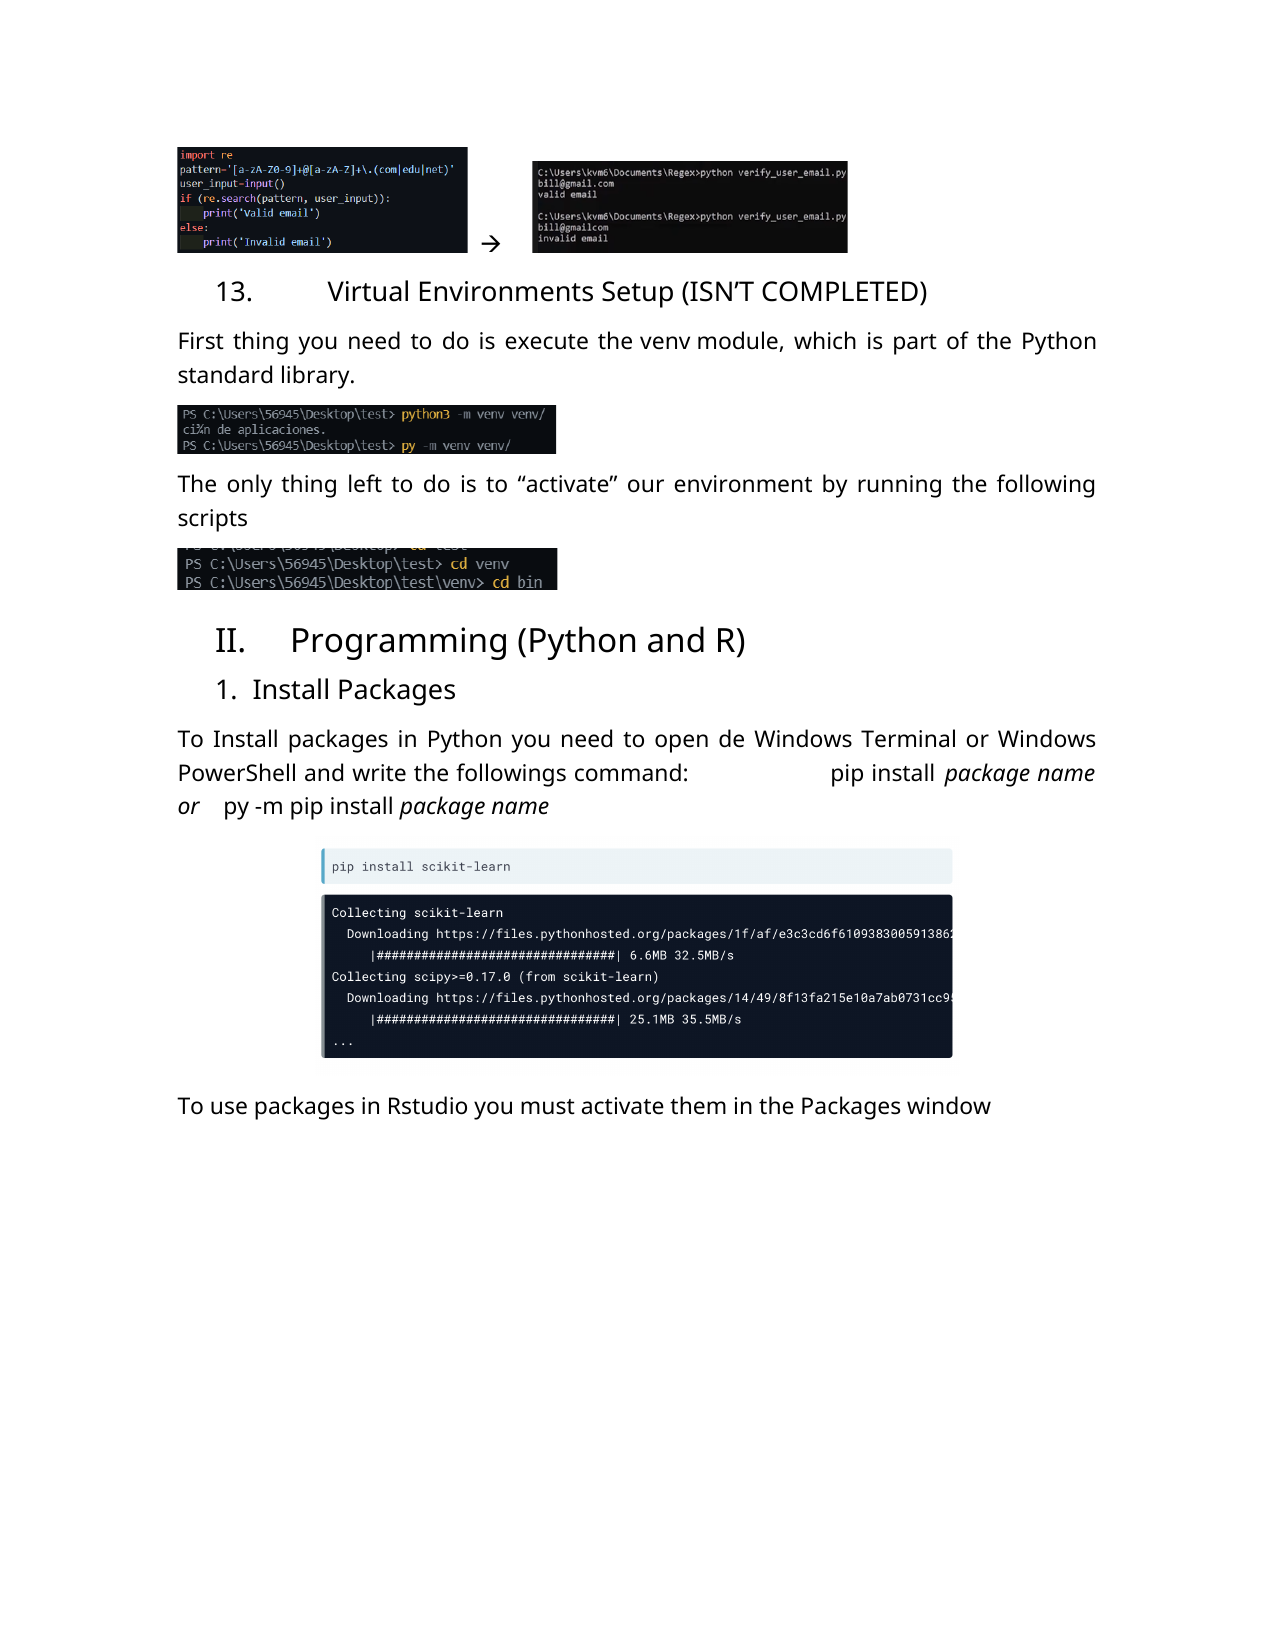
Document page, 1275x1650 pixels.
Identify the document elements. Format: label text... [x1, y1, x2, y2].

subtitle Programming (Python and R) [215, 617, 1098, 663]
picture [177, 405, 557, 454]
picture [177, 548, 558, 590]
subtitle Virtual Environments Setup (ISN’T COMPLETED) [215, 273, 1098, 309]
picture [177, 147, 468, 253]
text The only thing left to do is to “activate” our environment by running the following scripts [177, 468, 1098, 533]
text To use packages in Rstudio you must activate them in the Packages window [177, 1090, 1098, 1122]
text To Install packages in Python you need to open de Windows Terminal or Windows PowerShell and write the followings command: pip install package name or py -m pip install package name [177, 723, 1098, 821]
picture [532, 161, 848, 253]
picture [314, 836, 961, 1076]
text First thing you need to do is execute the venv module, which is part of the Python standard library. [177, 325, 1098, 390]
subtitle Install Packages [215, 670, 1098, 707]
